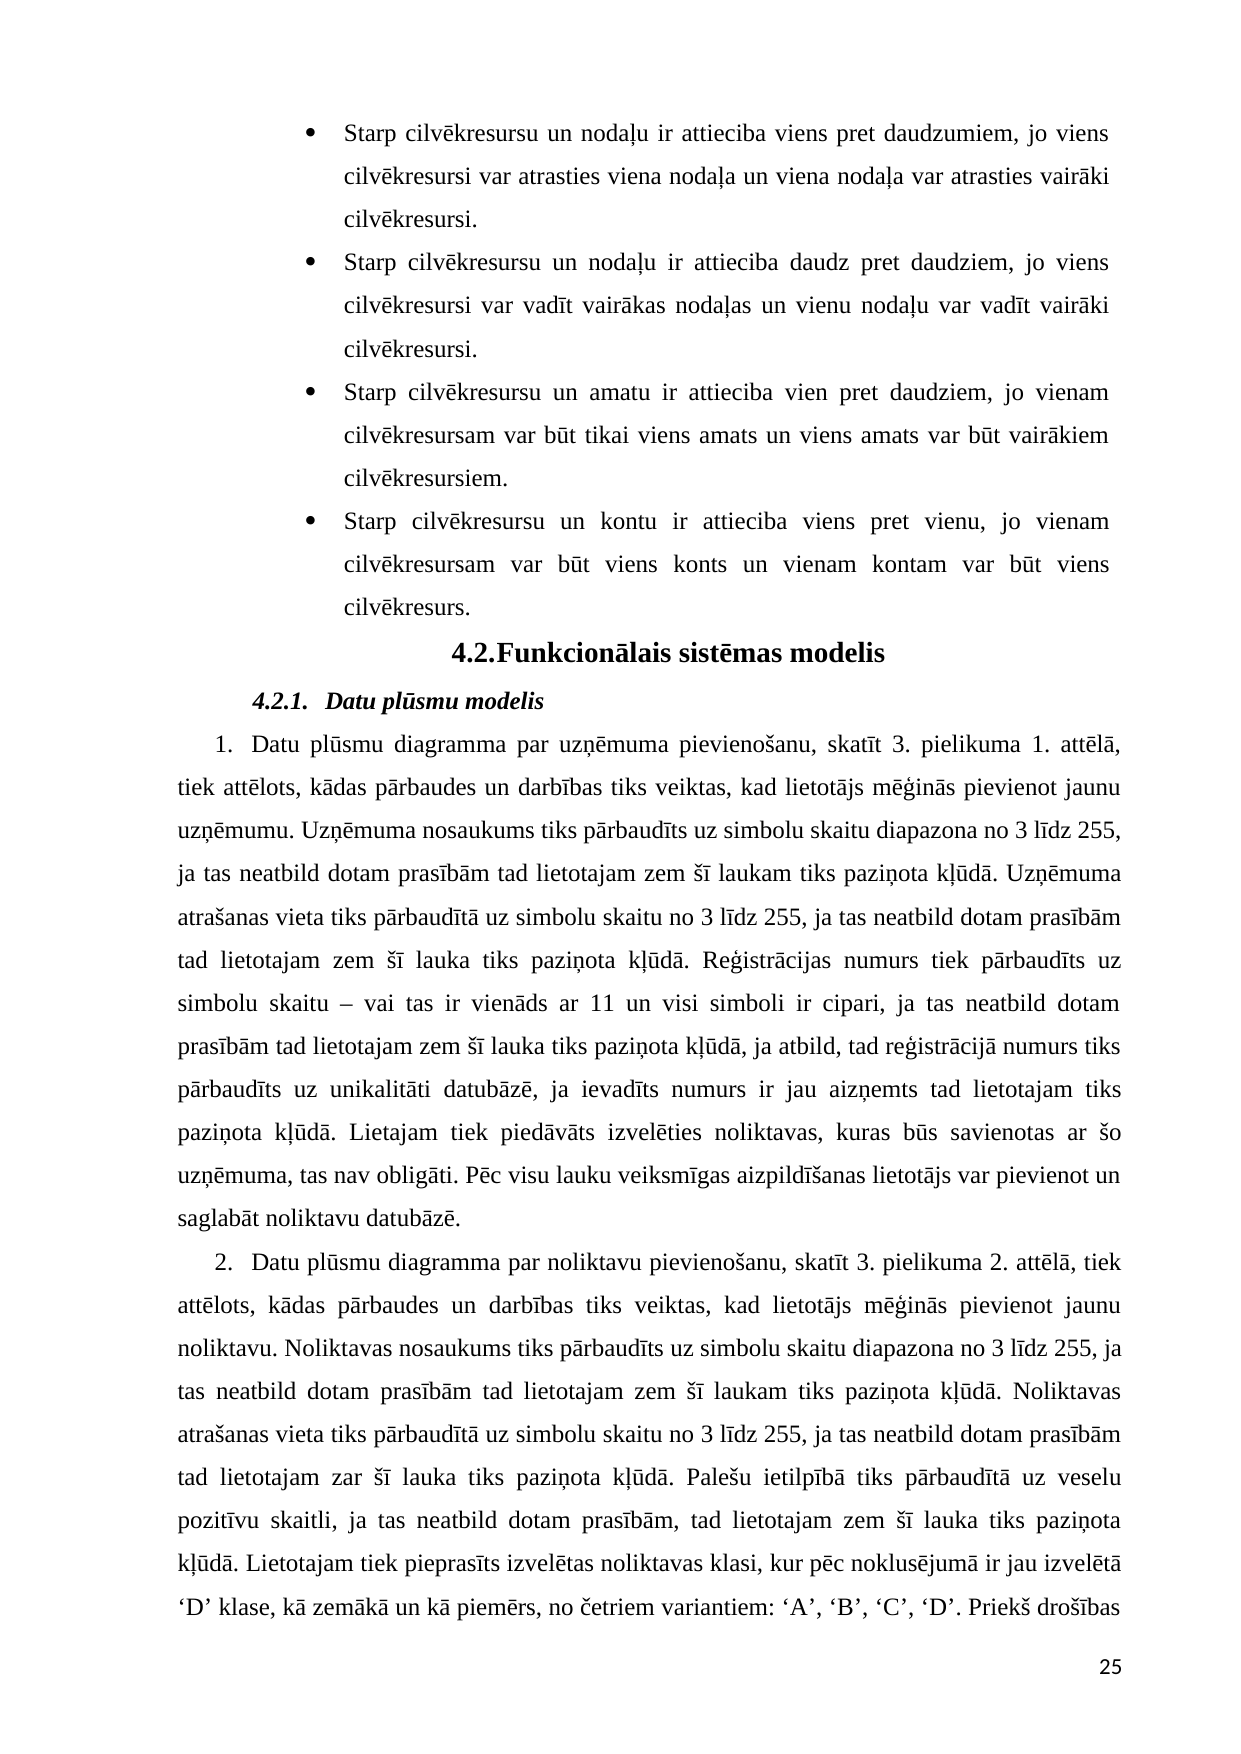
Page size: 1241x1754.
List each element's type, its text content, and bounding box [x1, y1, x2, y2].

list Funkcionālais sistēmas modelis [215, 636, 1122, 669]
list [177, 1247, 1122, 1620]
list Datu plūsmu modelis [252, 686, 1122, 715]
list Starp cilvēkresursu un nodaļu ir attieciba daudz pret daudziem, jo viens cilvēkresursi var vadīt vairākas nodaļas un vienu nodaļu var vadīt vairāki cilvēkresursi. [306, 247, 1110, 362]
list Starp cilvēkresursu un kontu ir attieciba viens pret vienu, jo vienam cilvēkresursam var būt viens konts un vienam kontam var būt viens cilvēkresurs. [306, 506, 1110, 621]
list Starp cilvēkresursu un amatu ir attieciba vien pret daudziem, jo vienam cilvēkresursam var būt tikai viens amats un viens amats var būt vairākiem cilvēkresursiem. [306, 377, 1110, 492]
list Datu plūsmu diagramma par uzņēmuma pievienošanu, skatīt 3. pielikuma 1. attēlā, tiek attēlots, kādas pārbaudes un darbības tiks veiktas, kad lietotājs mēģinās pievienot jaunu uzņēmumu. Uzņēmuma nosaukums tiks pārbaudīts uz simbolu skaitu diapazona no 3 līdz 255, ja tas neatbild dotam prasībām tad lietotajam zem šī laukam tiks paziņota kļūdā. Uzņēmuma atrašanas vieta tiks pārbaudītā uz simbolu skaitu no 3 līdz 255, ja tas neatbild dotam prasībām tad lietotajam zem šī lauka tiks paziņota kļūdā. Reģistrācijas numurs tiek pārbaudīts uz simbolu skaitu – vai tas ir vienāds ar 11 un visi simboli ir cipari, ja tas neatbild dotam prasībām tad lietotajam zem šī lauka tiks paziņota kļūdā, ja atbild, tad reģistrācijā numurs tiks pārbaudīts uz unikalitāti datubāzē, ja ievadīts numurs ir jau aizņemts tad lietotajam tiks paziņota kļūdā. Lietajam tiek piedāvāts izvelēties noliktavas, kuras būs savienotas ar šo uzņēmuma, tas nav obligāti. Pēc visu lauku veiksmīgas aizpildīšanas lietotājs var pievienot un saglabāt noliktavu datubāzē. [177, 729, 1122, 1232]
list Starp cilvēkresursu un nodaļu ir attieciba viens pret daudzumiem, jo viens cilvēkresursi var atrasties viena nodaļa un viena nodaļa var atrasties vairāki cilvēkresursi. [306, 118, 1110, 233]
